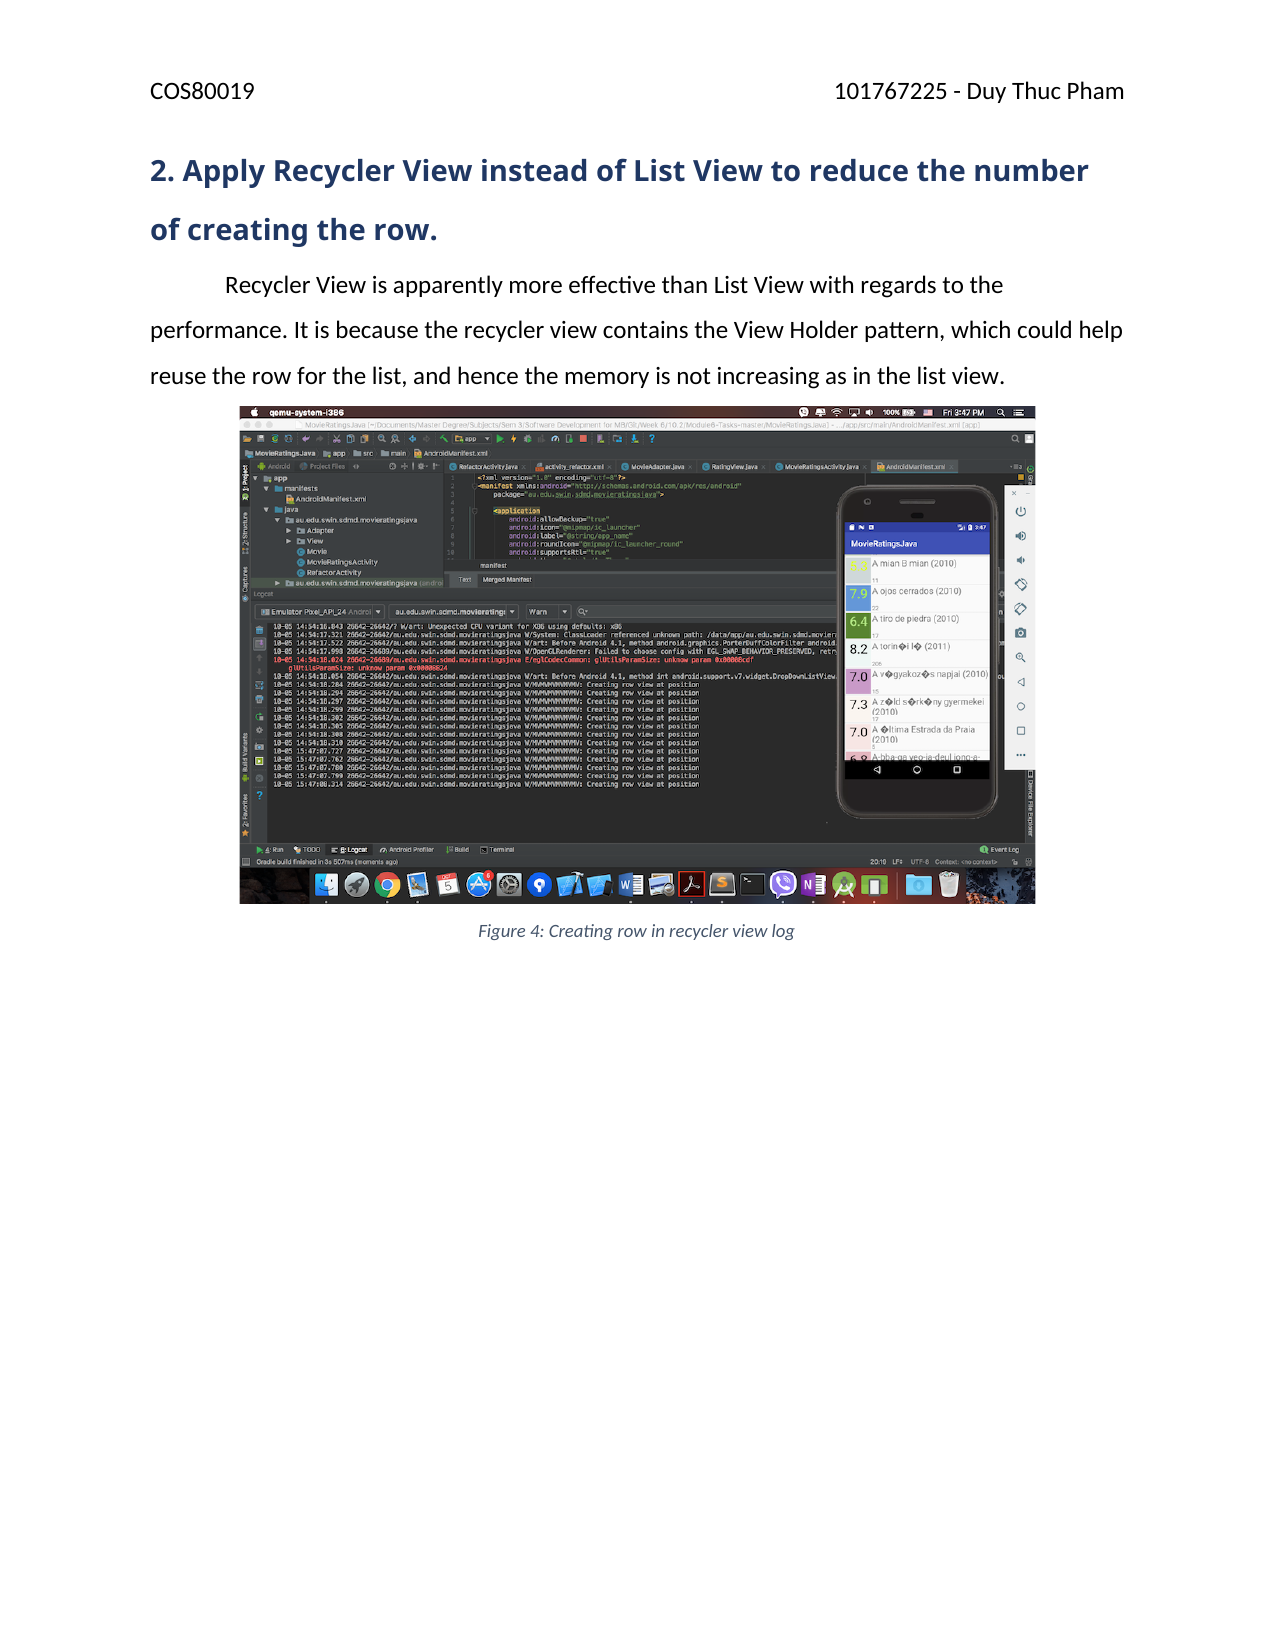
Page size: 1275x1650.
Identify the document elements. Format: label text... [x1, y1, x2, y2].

picture [239, 406, 1036, 904]
subtitle 2. Apply Recycler View instead of List View to reduce the number of creating the row. [150, 150, 1125, 249]
text Recycler View is apparently more effective than List View with regards to the performance. It is because the recycler view contains the View Holder pattern, which could help reuse the row for the list, and hence the memory is not increasing as in the list view. [150, 269, 1125, 391]
